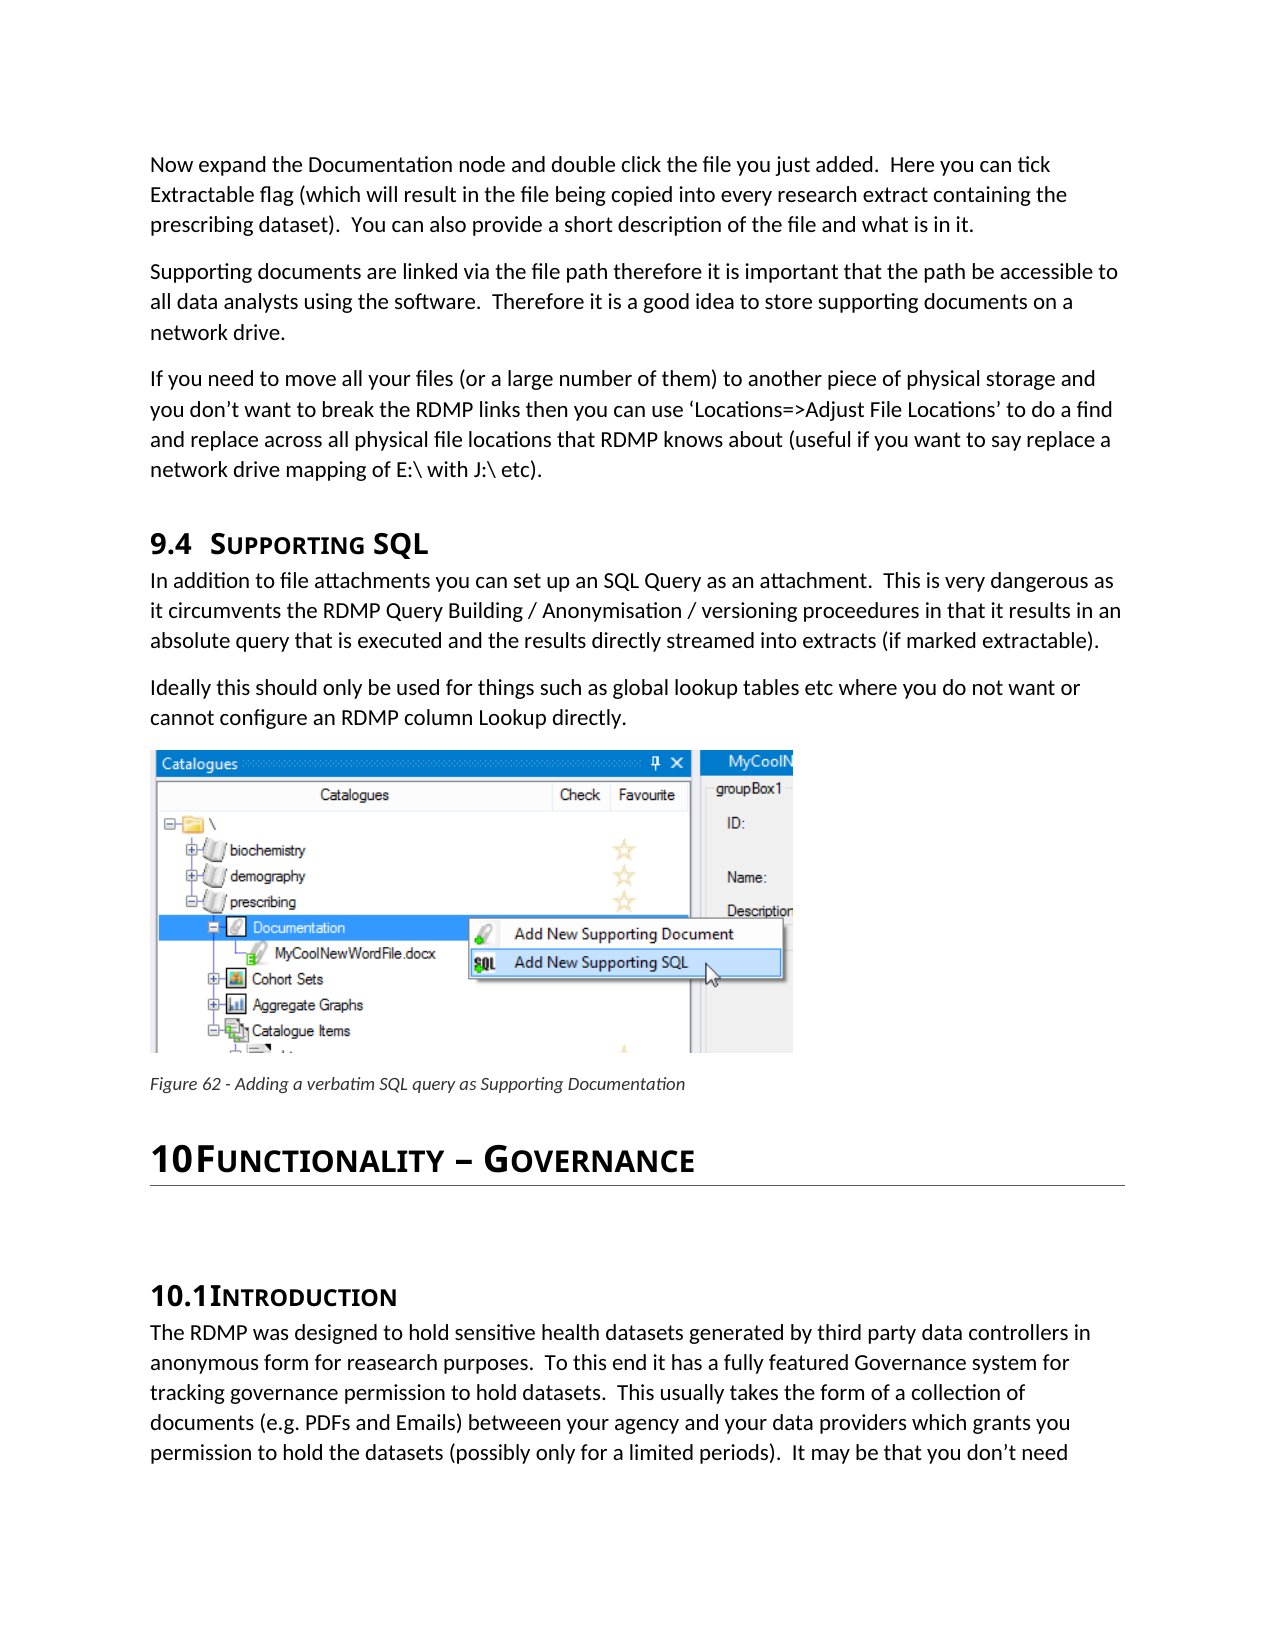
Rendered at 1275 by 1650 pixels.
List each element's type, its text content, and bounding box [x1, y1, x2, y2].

subtitle Introduction [150, 1275, 1125, 1314]
text In addition to file attachments you can set up an SQL Query as an attachment. This is very dangerous as it circumvents the RDMP Query Building / Anonymisation / versioning proceedures in that it results in an absolute query that is executed and the results directly streamed into extracts (if marked extractable). [150, 566, 1125, 654]
text Supporting documents are linked via the file path therefore it is important that the path be accessible to all data analysts using the software. Therefore it is a good idea to store supporting documents on a network drive. [150, 257, 1125, 346]
text Ideally this should only be used for things such as global lookup tables etc where you do not want or cannot configure an RDMP column Lookup directly. [150, 673, 1125, 731]
picture [150, 750, 793, 1053]
subtitle Supporting SQL [150, 523, 1125, 563]
text Figure 62 - Adding a verbatim SQL query as Supporting Documentation [150, 1072, 1125, 1095]
text If you need to move all your files (or a large number of them) to another piece of physical storage and you don’t want to break the RDMP links then you can use ‘Locations=>Adjust File Locations’ to do a find and replace across all physical file locations that RDMP knows about (useful if you want to say replace a network drive mapping of E:\ with J:\ etc). [150, 364, 1125, 483]
subtitle Functionality – Governance [150, 1132, 1125, 1185]
text Now expand the Documentation node and double click the file you just added. Here you can tick Extractable flag (which will result in the file being copied into every research extract containing the prescribing dataset). You can also provide a short description of the file and what is in it. [150, 150, 1125, 238]
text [150, 1318, 1125, 1466]
